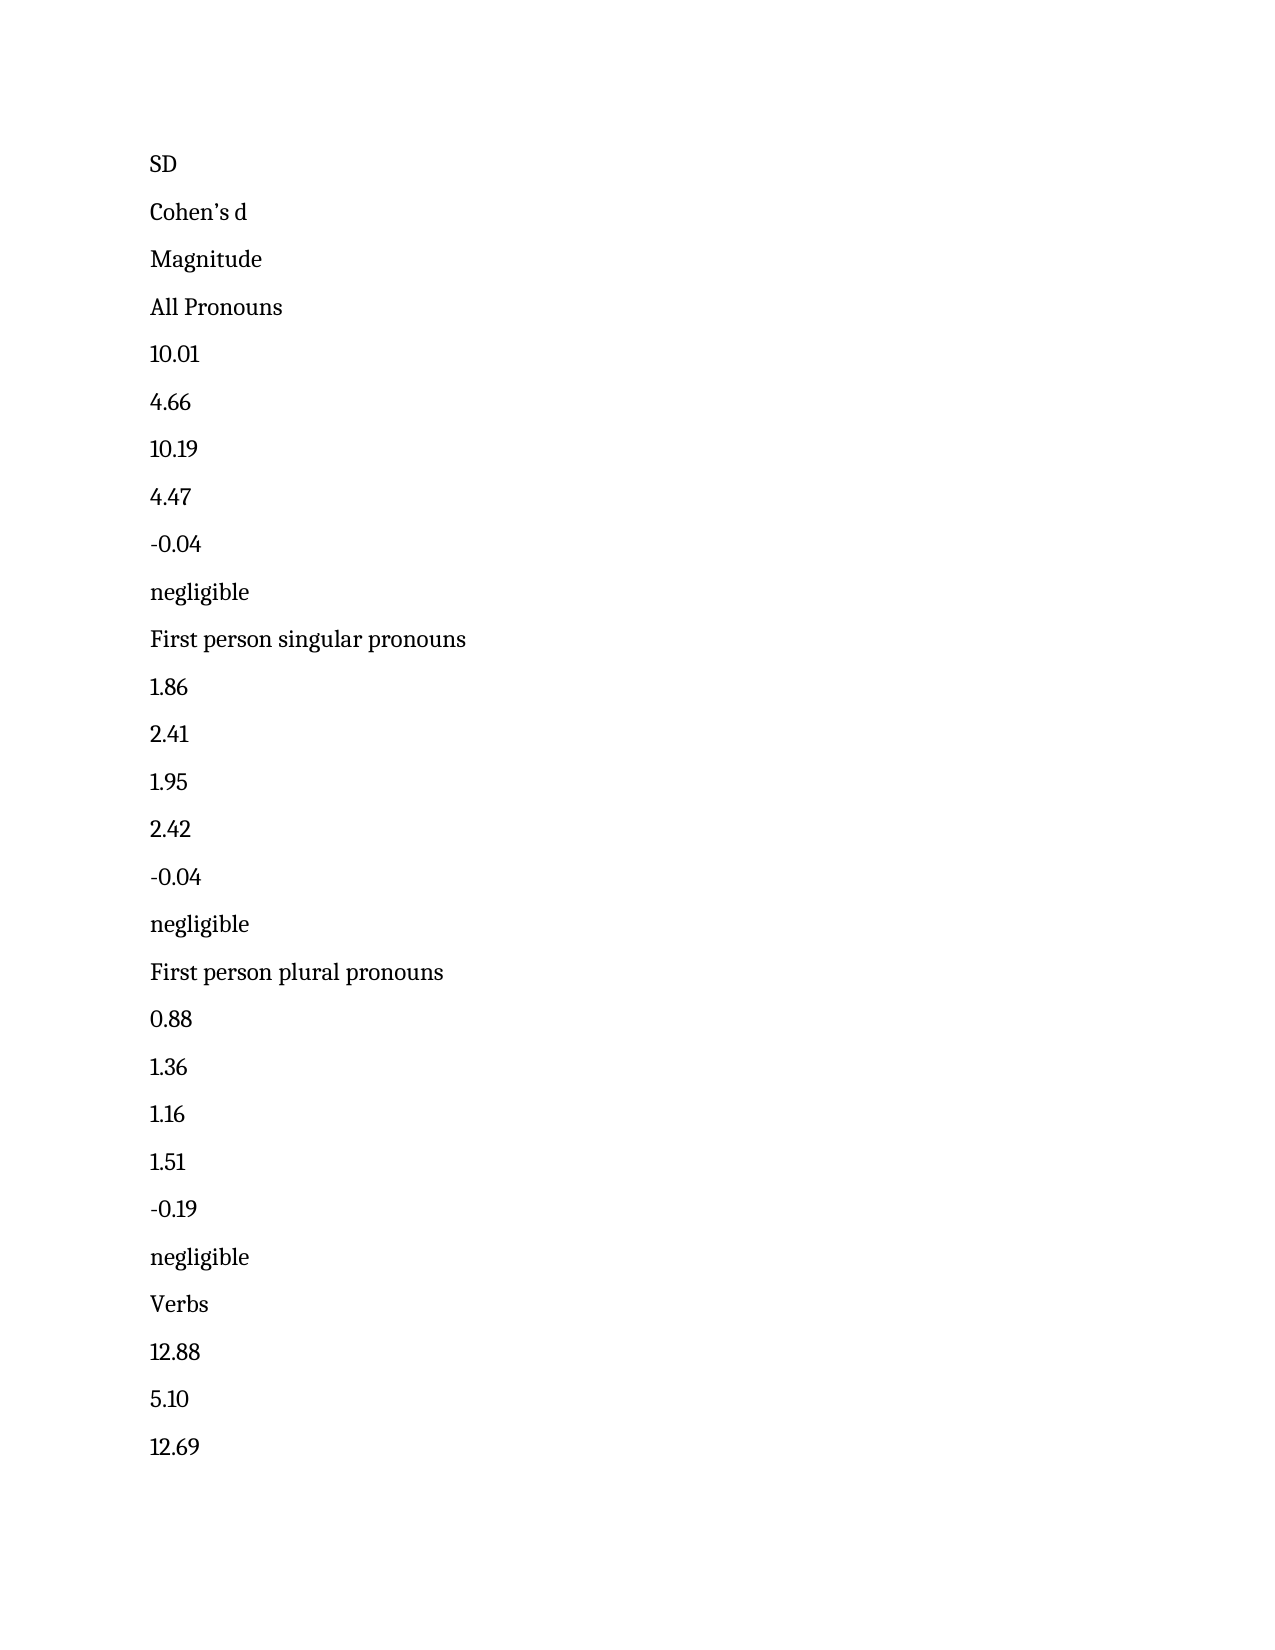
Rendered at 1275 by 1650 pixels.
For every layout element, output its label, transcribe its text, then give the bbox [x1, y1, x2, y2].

text 2.42 [150, 815, 1125, 844]
text 1.51 [150, 1147, 1125, 1176]
text 12.69 [150, 1432, 1125, 1461]
text 1.36 [150, 1052, 1125, 1081]
text All Pronouns [150, 292, 1125, 321]
text 1.16 [150, 1100, 1125, 1129]
text 10.19 [150, 435, 1125, 464]
text Cohen’s d [150, 197, 1125, 226]
text 1.95 [150, 767, 1125, 796]
text negligible [150, 910, 1125, 939]
text First person singular pronouns [150, 625, 1125, 654]
text 0.88 [150, 1005, 1125, 1034]
text SD [150, 150, 1125, 179]
text negligible [150, 577, 1125, 606]
text 1.86 [150, 672, 1125, 701]
text negligible [150, 1242, 1125, 1271]
text Verbs [150, 1290, 1125, 1319]
text 10.01 [150, 340, 1125, 369]
text 4.47 [150, 482, 1125, 511]
text -0.04 [150, 862, 1125, 891]
text 5.10 [150, 1385, 1125, 1414]
text 12.88 [150, 1337, 1125, 1366]
text -0.04 [150, 530, 1125, 559]
text 2.41 [150, 720, 1125, 749]
text Magnitude [150, 245, 1125, 274]
text -0.19 [150, 1195, 1125, 1224]
text First person plural pronouns [150, 957, 1125, 986]
text 4.66 [150, 387, 1125, 416]
